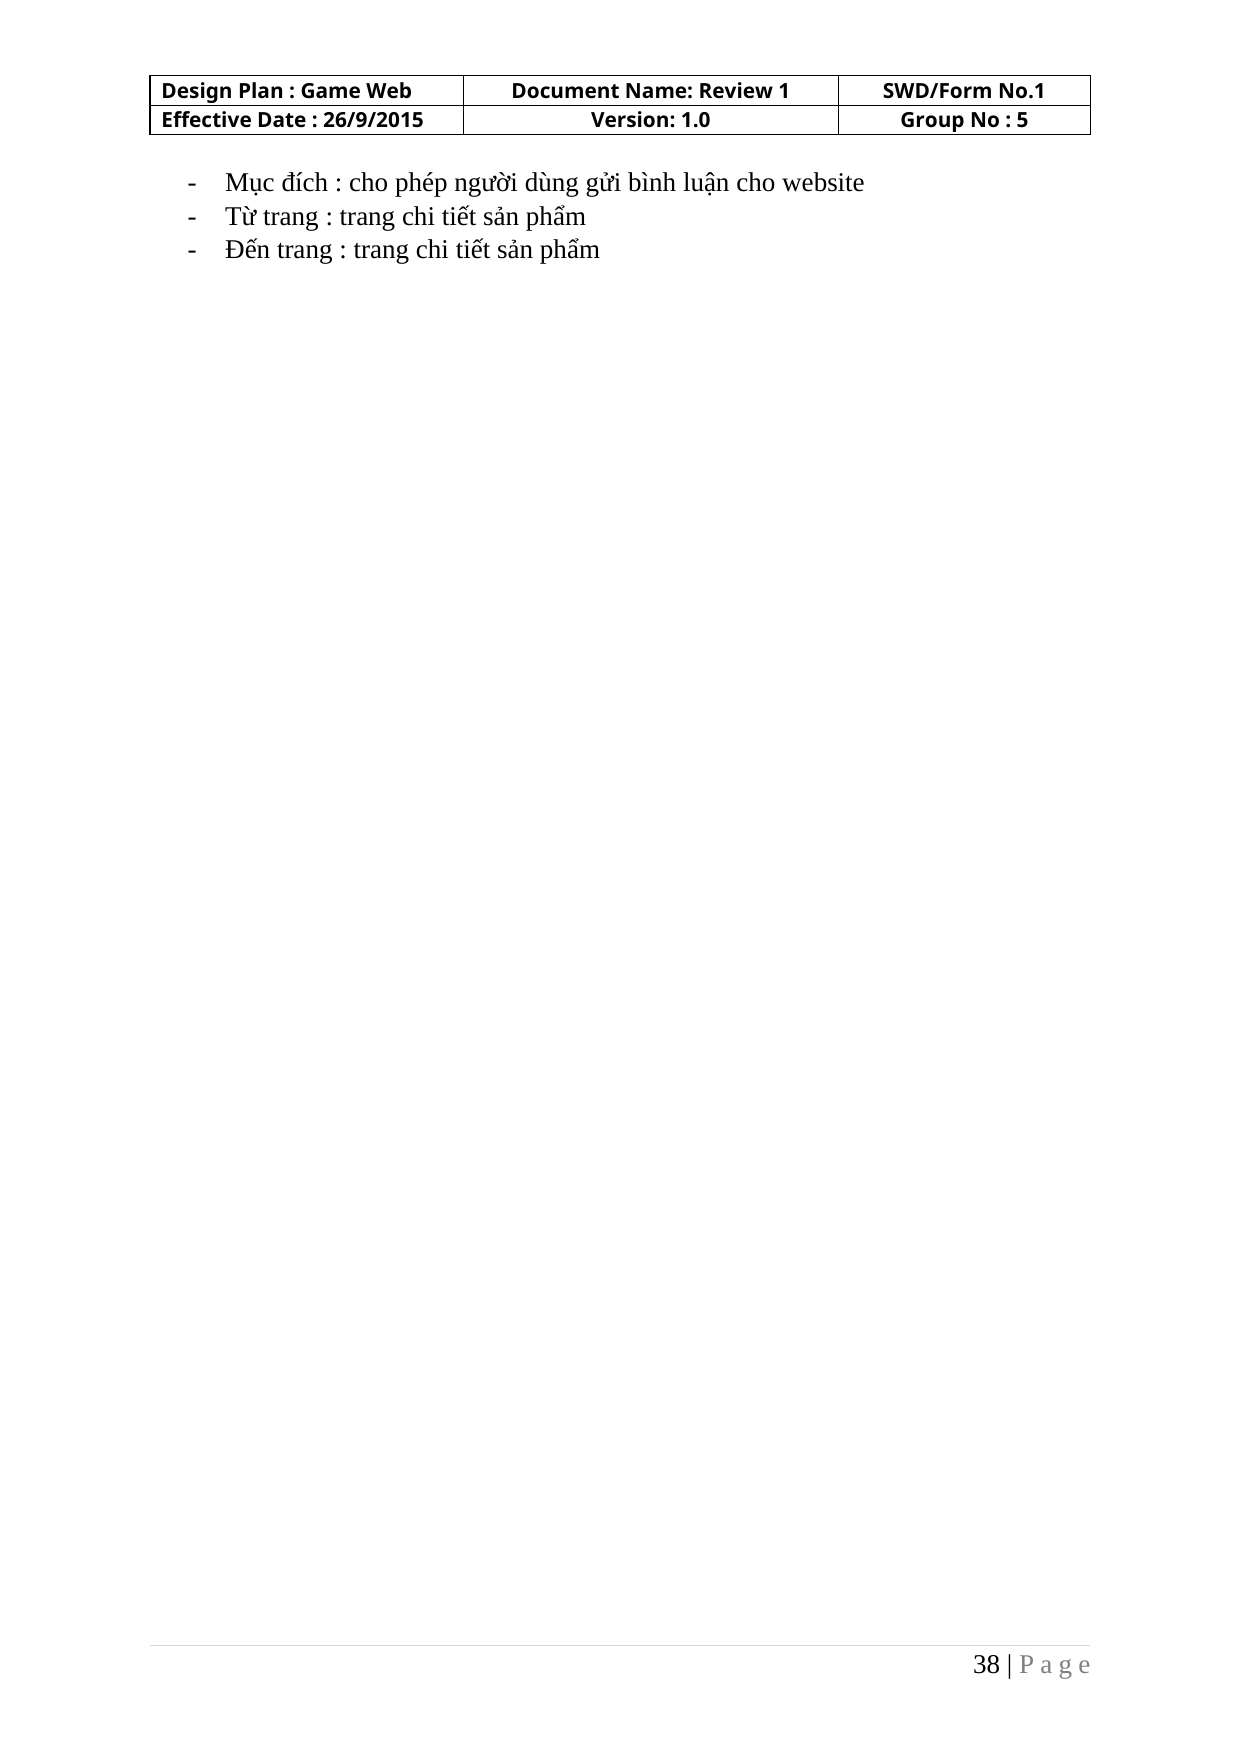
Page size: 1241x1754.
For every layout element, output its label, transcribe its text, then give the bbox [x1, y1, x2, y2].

list Từ trang : trang chi tiết sản phẩm [187, 200, 1090, 231]
list Mục đích : cho phép người dùng gửi bình luận cho website [187, 166, 1090, 197]
list Đến trang : trang chi tiết sản phẩm [187, 233, 1090, 264]
